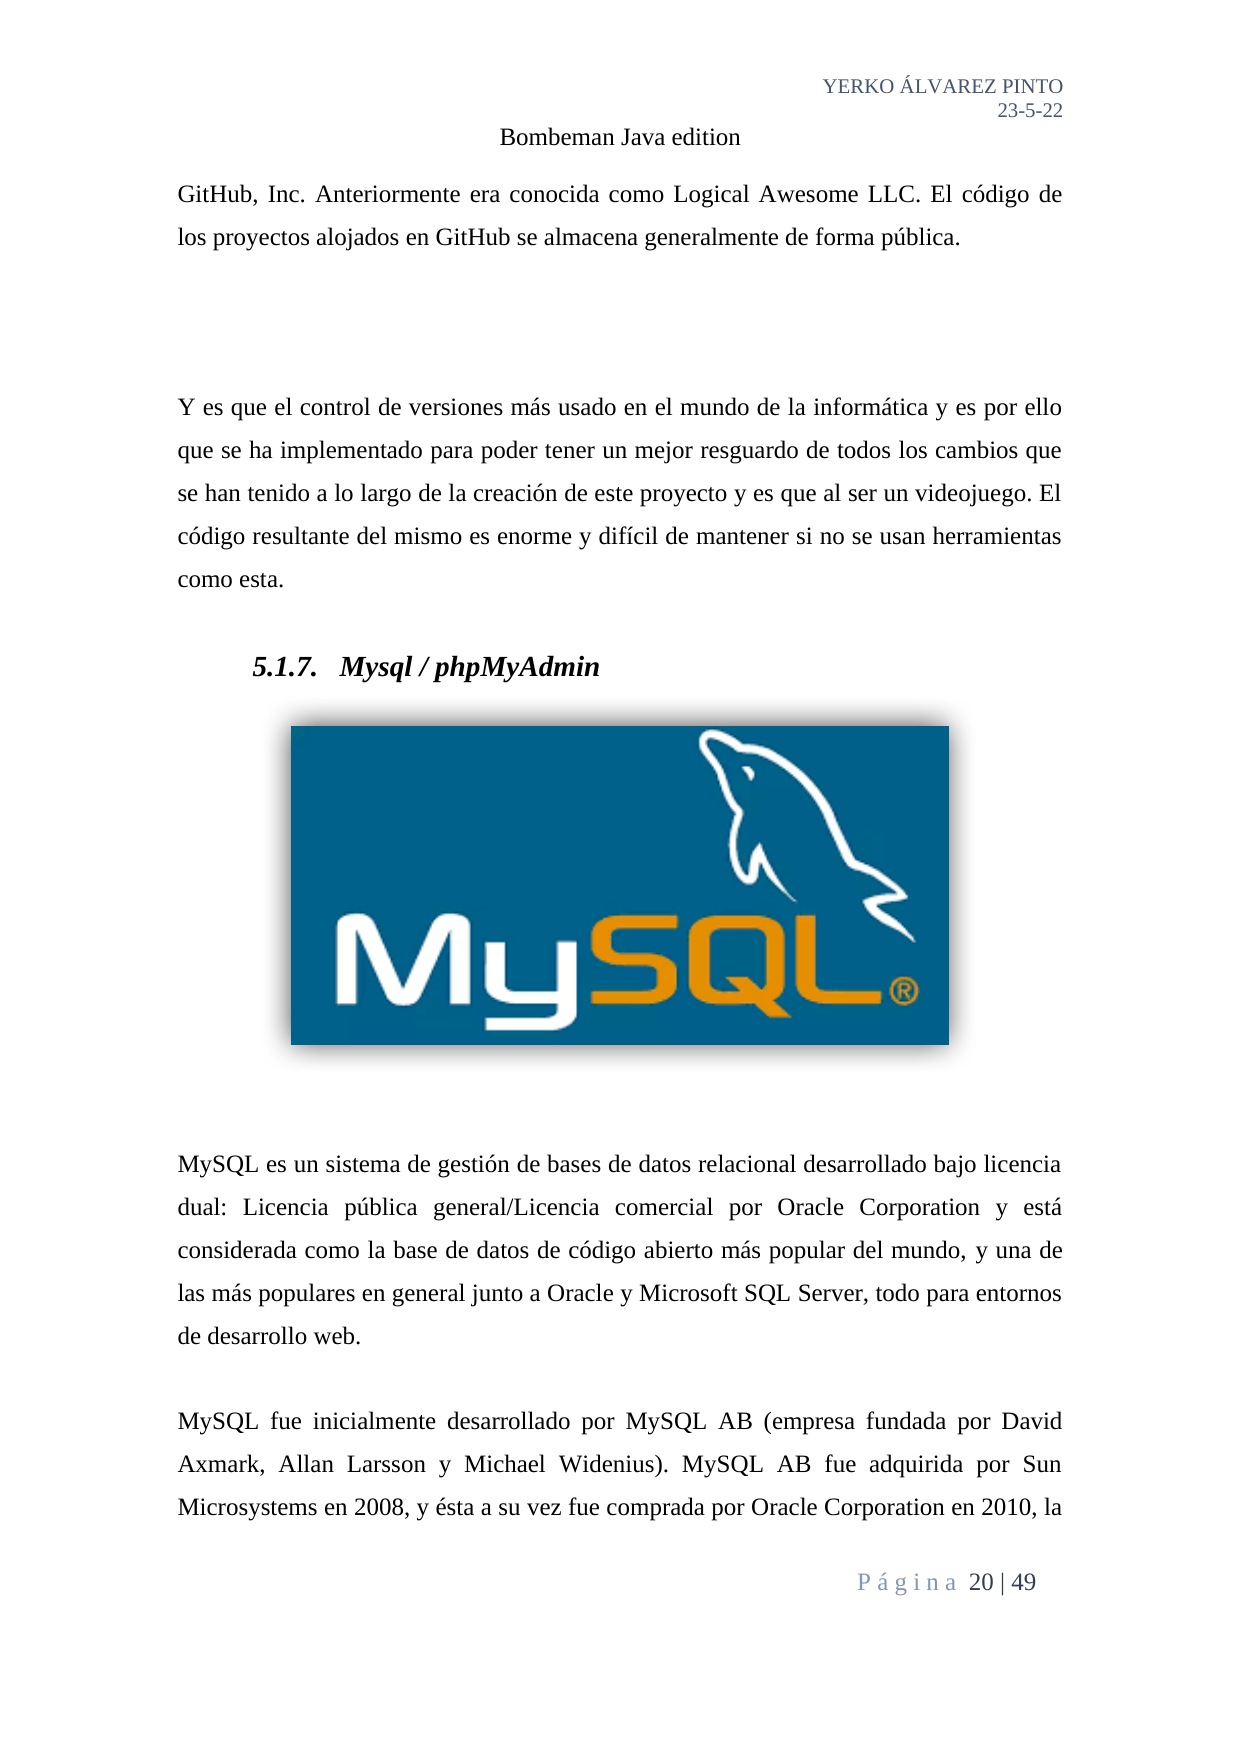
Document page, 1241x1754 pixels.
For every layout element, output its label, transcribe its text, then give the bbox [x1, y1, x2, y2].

picture [699, 730, 915, 942]
text MySQL es un sistema de gestión de bases de datos relacional desarrollado bajo licencia dual: Licencia pública general/Licencia comercial por Oracle Corporation y está considerada como la base de datos de código abierto más popular del mundo,​ y una de las más populares en general junto a Oracle y Microsoft SQL Server, todo para entornos de desarrollo web. [177, 1149, 1063, 1350]
picture [483, 940, 577, 1030]
subtitle Mysql / phpMyAdmin [252, 649, 1063, 683]
picture [795, 914, 883, 1005]
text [177, 1406, 1063, 1521]
picture [742, 765, 754, 781]
picture [889, 976, 919, 1006]
picture [590, 914, 679, 1005]
picture [336, 913, 470, 1007]
text Y es que el control de versiones más usado en el mundo de la informática y es por ello que se ha implementado para poder tener un mejor resguardo de todos los cambios que se han tenido a lo largo de la creación de este proyecto y es que al ser un videojuego. El código resultante del mismo es enorme y difícil de mantener si no se usan herramientas como esta. [177, 392, 1063, 593]
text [177, 179, 1063, 251]
picture [688, 915, 791, 1018]
